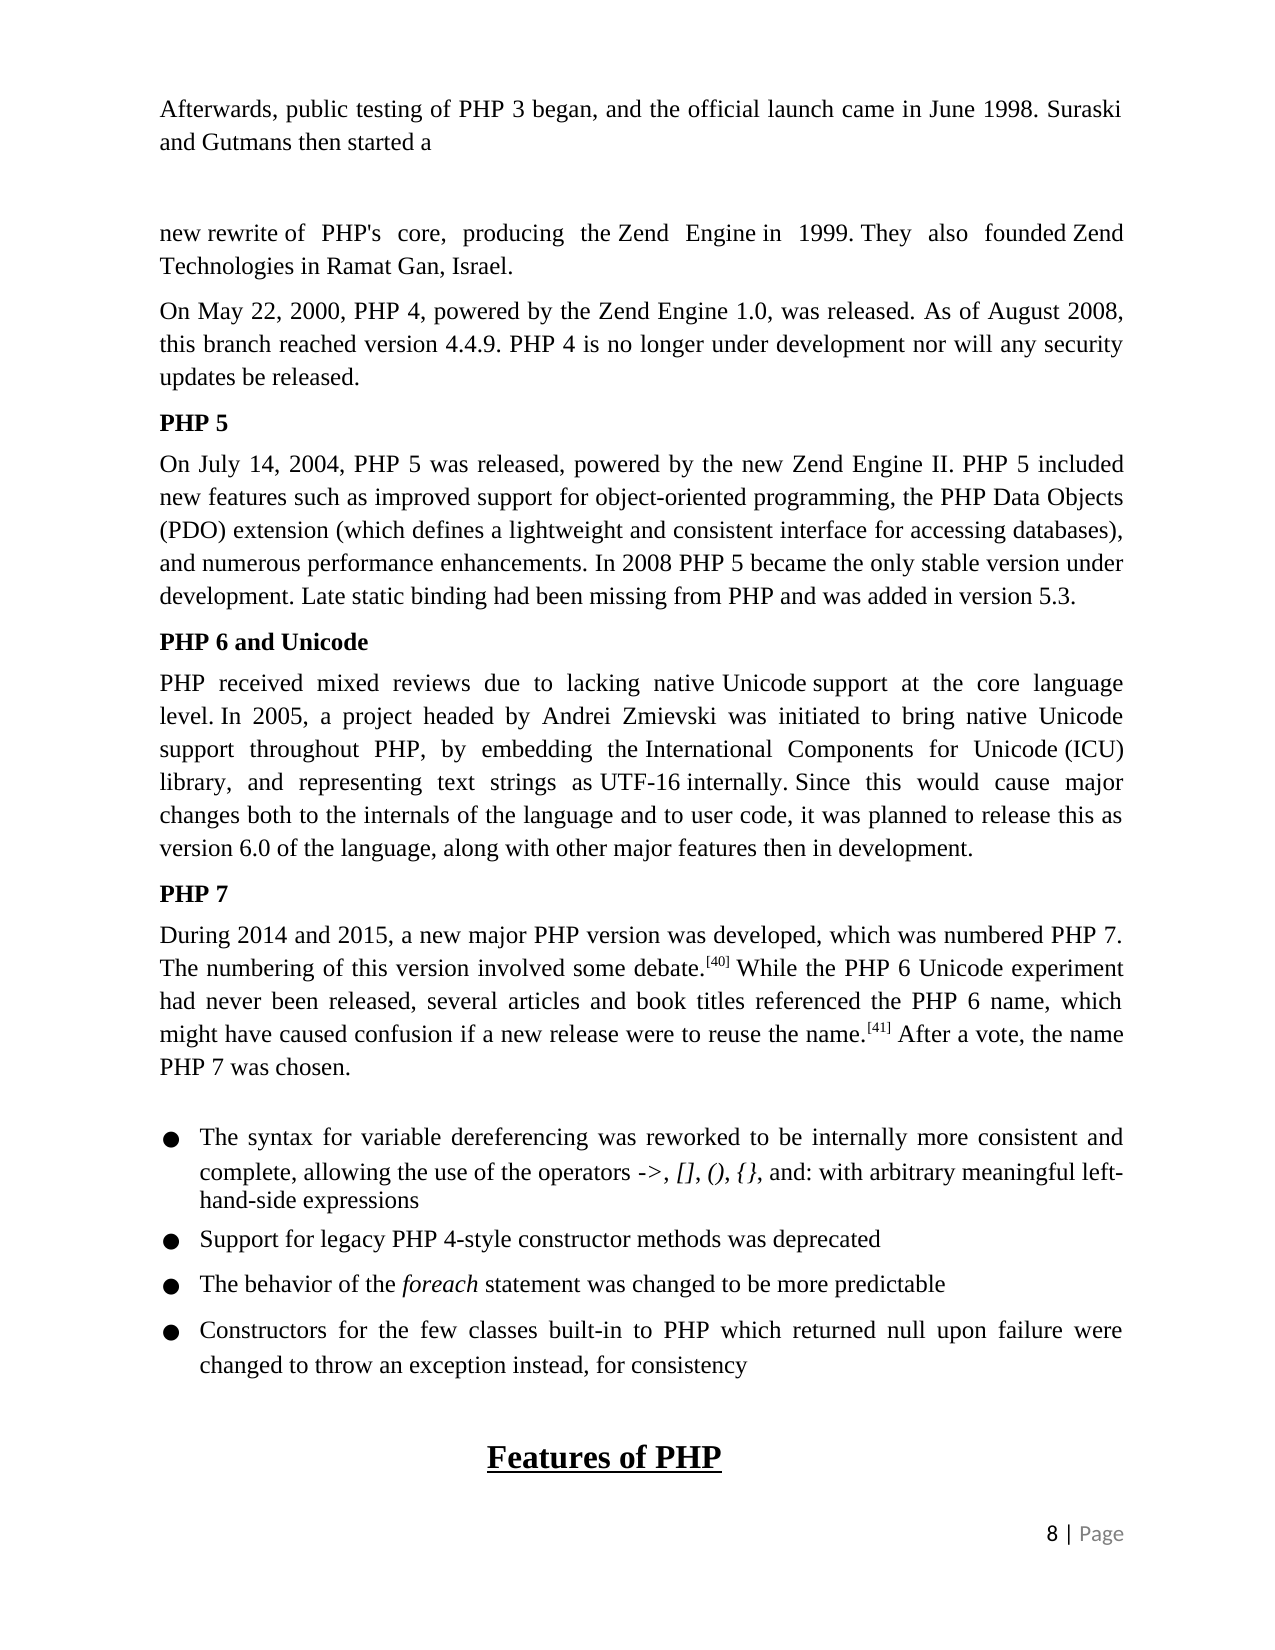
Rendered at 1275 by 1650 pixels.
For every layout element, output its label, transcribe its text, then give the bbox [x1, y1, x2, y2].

text PHP received mixed reviews due to lacking native Unicode support at the core language level. In 2005, a project headed by Andrei Zmievski was initiated to bring native Unicode support throughout PHP, by embedding the International Components for Unicode (ICU) library, and representing text strings as UTF-16 internally. Since this would cause major changes both to the internals of the language and to user code, it was planned to release this as version 6.0 of the language, along with other major features then in development. [159, 668, 1124, 862]
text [159, 94, 1124, 156]
subtitle PHP 6 and Unicode [159, 627, 1124, 656]
list The behavior of the foreach statement was changed to be more predictable [162, 1262, 1124, 1305]
subtitle PHP 5 [159, 408, 1124, 437]
text new rewrite of PHP's core, producing the Zend Engine in 1999. They also founded Zend Technologies in Ramat Gan, Israel. [159, 218, 1124, 279]
text On May 22, 2000, PHP 4, powered by the Zend Engine 1.0, was released. As of August 2008, this branch reached version 4.4.9. PHP 4 is no longer under development nor will any security updates be released. [159, 296, 1124, 391]
subtitle PHP 7 [159, 879, 1124, 907]
text During 2014 and 2015, a new major PHP version was developed, which was numbered PHP 7. The numbering of this version involved some debate.[40] While the PHP 6 Unicode experiment had never been released, several articles and book titles referenced the PHP 6 name, which might have caused confusion if a new release were to reuse the name.[41] After a vote, the name PHP 7 was chosen. [159, 920, 1124, 1081]
text Features of PHP [84, 1438, 1124, 1476]
text On July 14, 2004, PHP 5 was released, powered by the new Zend Engine II. PHP 5 included new features such as improved support for object-oriented programming, the PHP Data Objects (PDO) extension (which defines a lightweight and consistent interface for accessing databases), and numerous performance enhancements. In 2008 PHP 5 became the only stable version under development. Late static binding had been missing from PHP and was added in version 5.3. [159, 449, 1124, 610]
list The syntax for variable dereferencing was reworked to be internally more consistent and complete, allowing the use of the operators ->, [], (), {}, and: with arbitrary meaningful left-hand-side expressions [162, 1114, 1124, 1214]
list Constructors for the few classes built-in to PHP which returned null upon failure were changed to throw an exception instead, for consistency [162, 1307, 1124, 1379]
list Support for legacy PHP 4-style constructor methods was deprecated [162, 1217, 1124, 1259]
